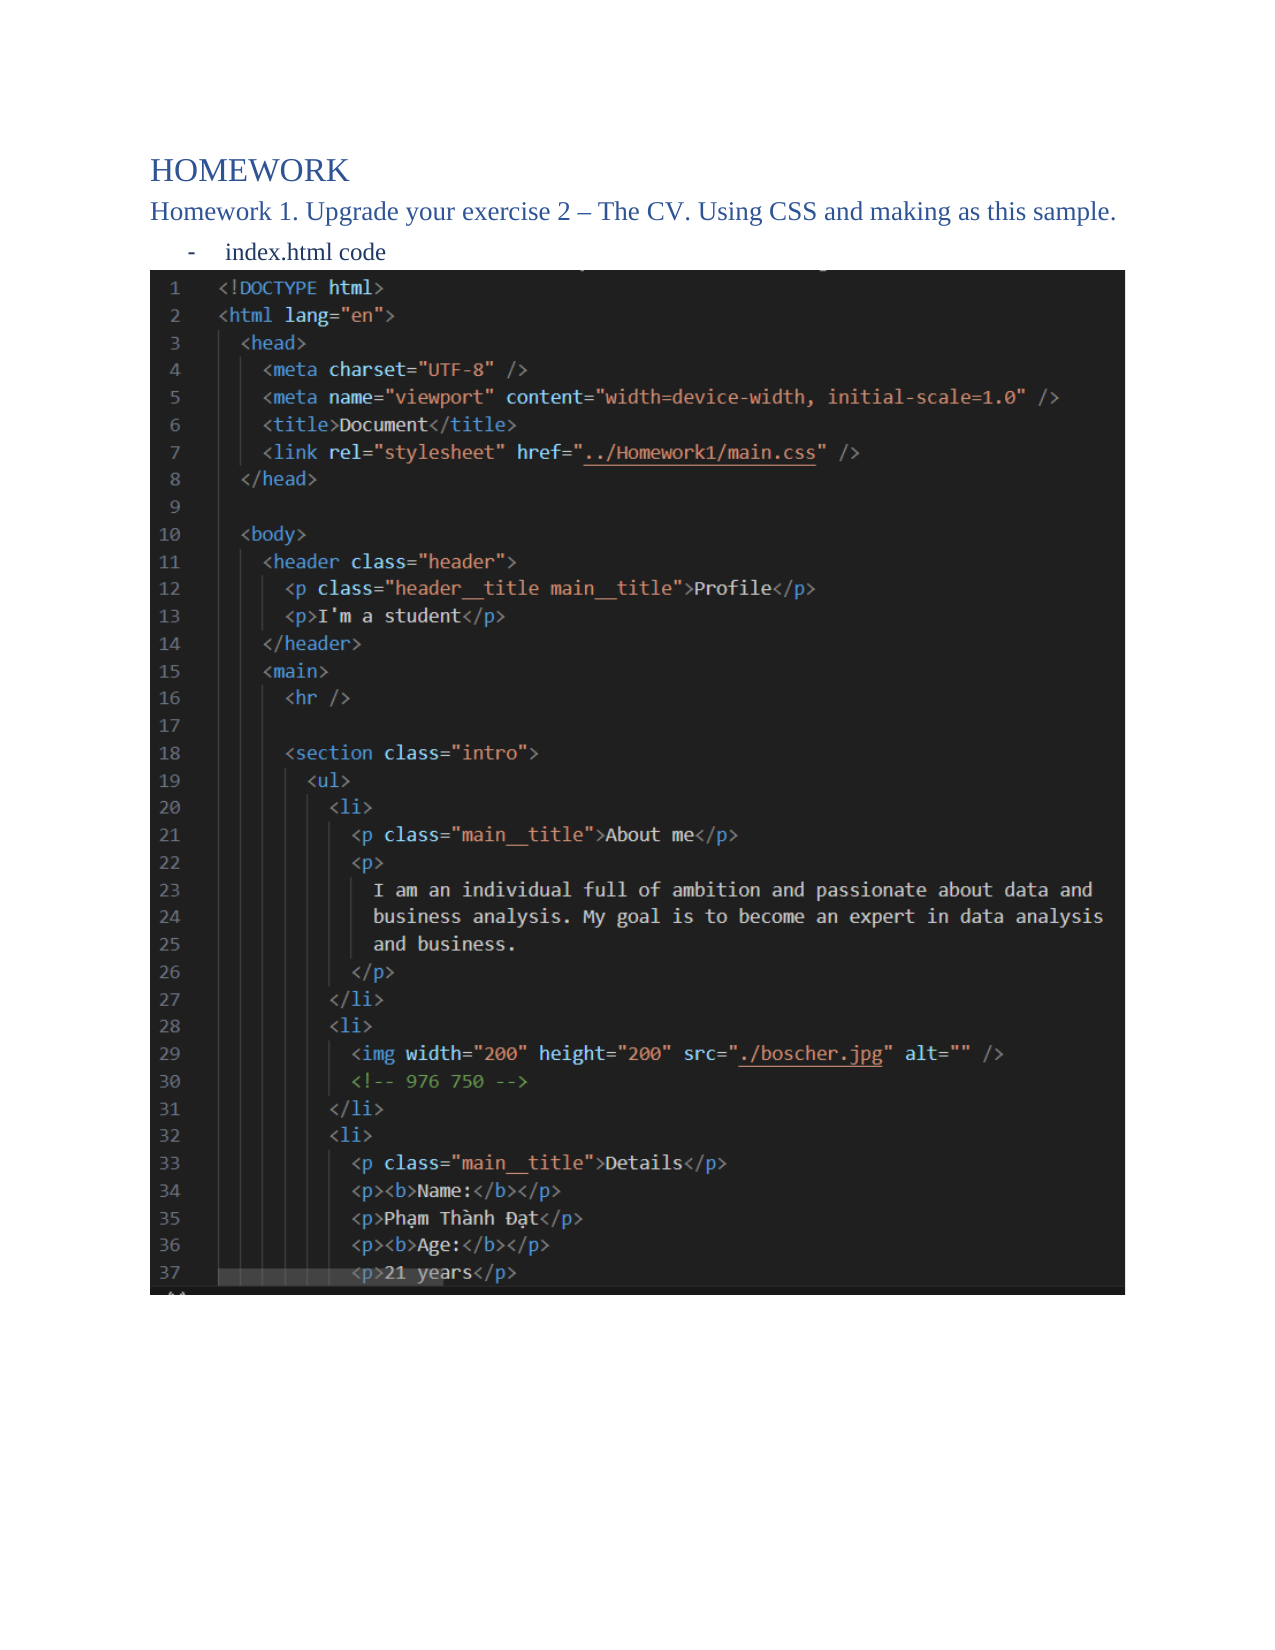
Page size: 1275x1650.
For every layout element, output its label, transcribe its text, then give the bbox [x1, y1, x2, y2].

subtitle Homework 1. Upgrade your exercise 2 – The CV. Using CSS and making as this sample. [150, 196, 1125, 227]
subtitle index.html code [187, 233, 1125, 267]
subtitle HOMEWORK [150, 150, 1125, 188]
picture [150, 270, 1125, 1295]
